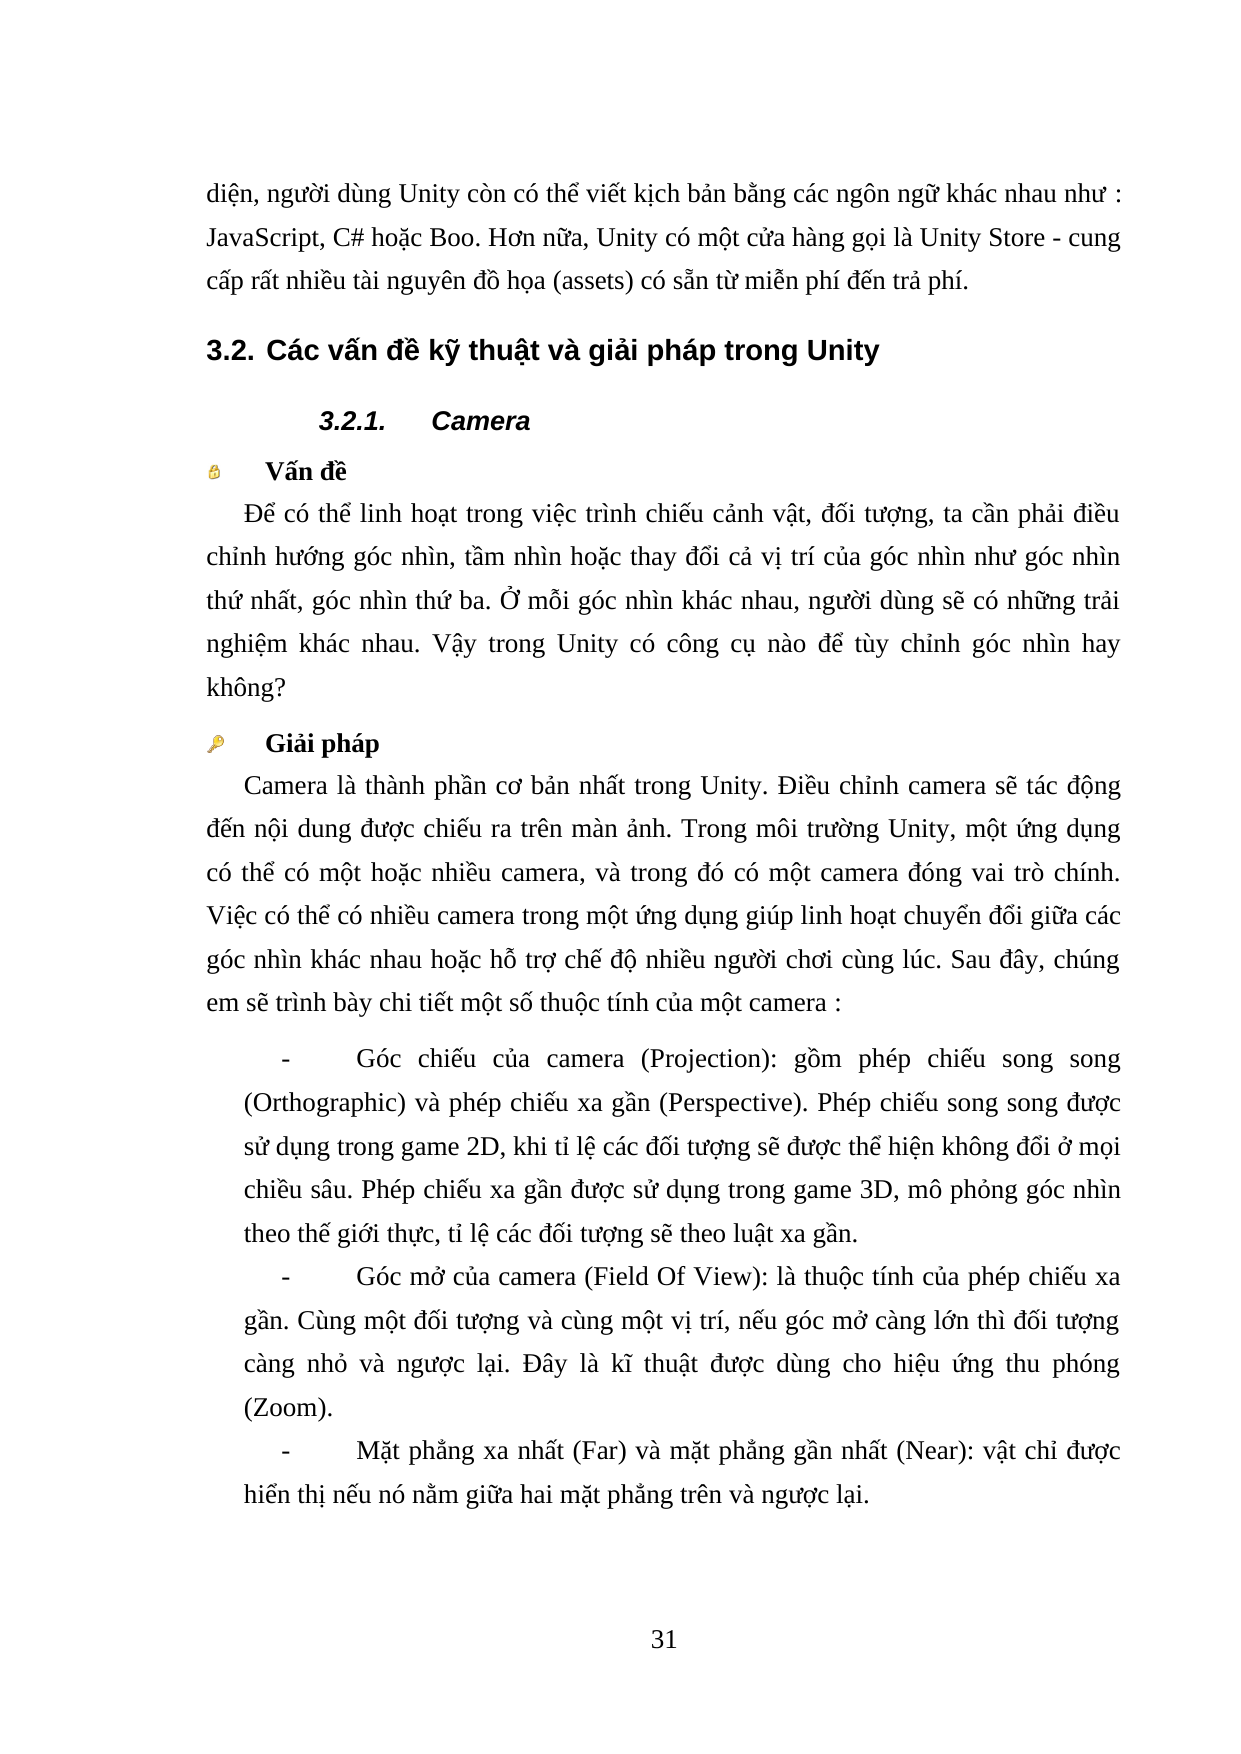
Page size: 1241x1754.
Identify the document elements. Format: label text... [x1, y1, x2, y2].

text Mặt phẳng xa nhất (Far) và mặt phẳng gần nhất (Near): vật chỉ được hiển thị nếu nó nằm giữa hai mặt phẳng trên và ngược lại. [244, 1434, 1122, 1509]
text Để có thể linh hoạt trong việc trình chiếu cảnh vật, đối tượng, ta cần phải điều chỉnh hướng góc nhìn, tầm nhìn hoặc thay đổi cả vị trí của góc nhìn như góc nhìn thứ nhất, góc nhìn thứ ba. Ở mỗi góc nhìn khác nhau, người dùng sẽ có những trải nghiệm khác nhau. Vậy trong Unity có công cụ nào để tùy chỉnh góc nhìn hay không? [206, 497, 1122, 702]
subtitle Camera [281, 405, 1122, 436]
text Vấn đề [206, 455, 1122, 486]
text Góc mở của camera (Field Of View): là thuộc tính của phép chiếu xa gần. Cùng một đối tượng và cùng một vị trí, nếu góc mở càng lớn thì đối tượng càng nhỏ và ngược lại. Đây là kĩ thuật được dùng cho hiệu ứng thu phóng (Zoom). [244, 1260, 1122, 1422]
text Góc chiếu của camera (Projection): gồm phép chiếu song song (Orthographic) và phép chiếu xa gần (Perspective). Phép chiếu song song được sử dụng trong game 2D, khi tỉ lệ các đối tượng sẽ được thể hiện không đổi ở mọi chiều sâu. Phép chiếu xa gần được sử dụng trong game 3D, mô phỏng góc nhìn theo thế giới thực, tỉ lệ các đối tượng sẽ theo luật xa gần. [244, 1043, 1122, 1248]
subtitle Các vấn đề kỹ thuật và giải pháp trong Unity [206, 333, 1122, 366]
text Giải pháp [206, 727, 1122, 758]
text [206, 177, 1122, 295]
picture [207, 735, 224, 753]
text Camera là thành phần cơ bản nhất trong Unity. Điều chỉnh camera sẽ tác động đến nội dung được chiếu ra trên màn ảnh. Trong môi trường Unity, một ứng dụng có thể có một hoặc nhiều camera, và trong đó có một camera đóng vai trò chính. Việc có thể có nhiều camera trong một ứng dụng giúp linh hoạt chuyển đổi giữa các góc nhìn khác nhau hoặc hỗ trợ chế độ nhiều người chơi cùng lúc. Sau đây, chúng em sẽ trình bày chi tiết một số thuộc tính của một camera : [206, 769, 1122, 1018]
picture [207, 463, 221, 480]
